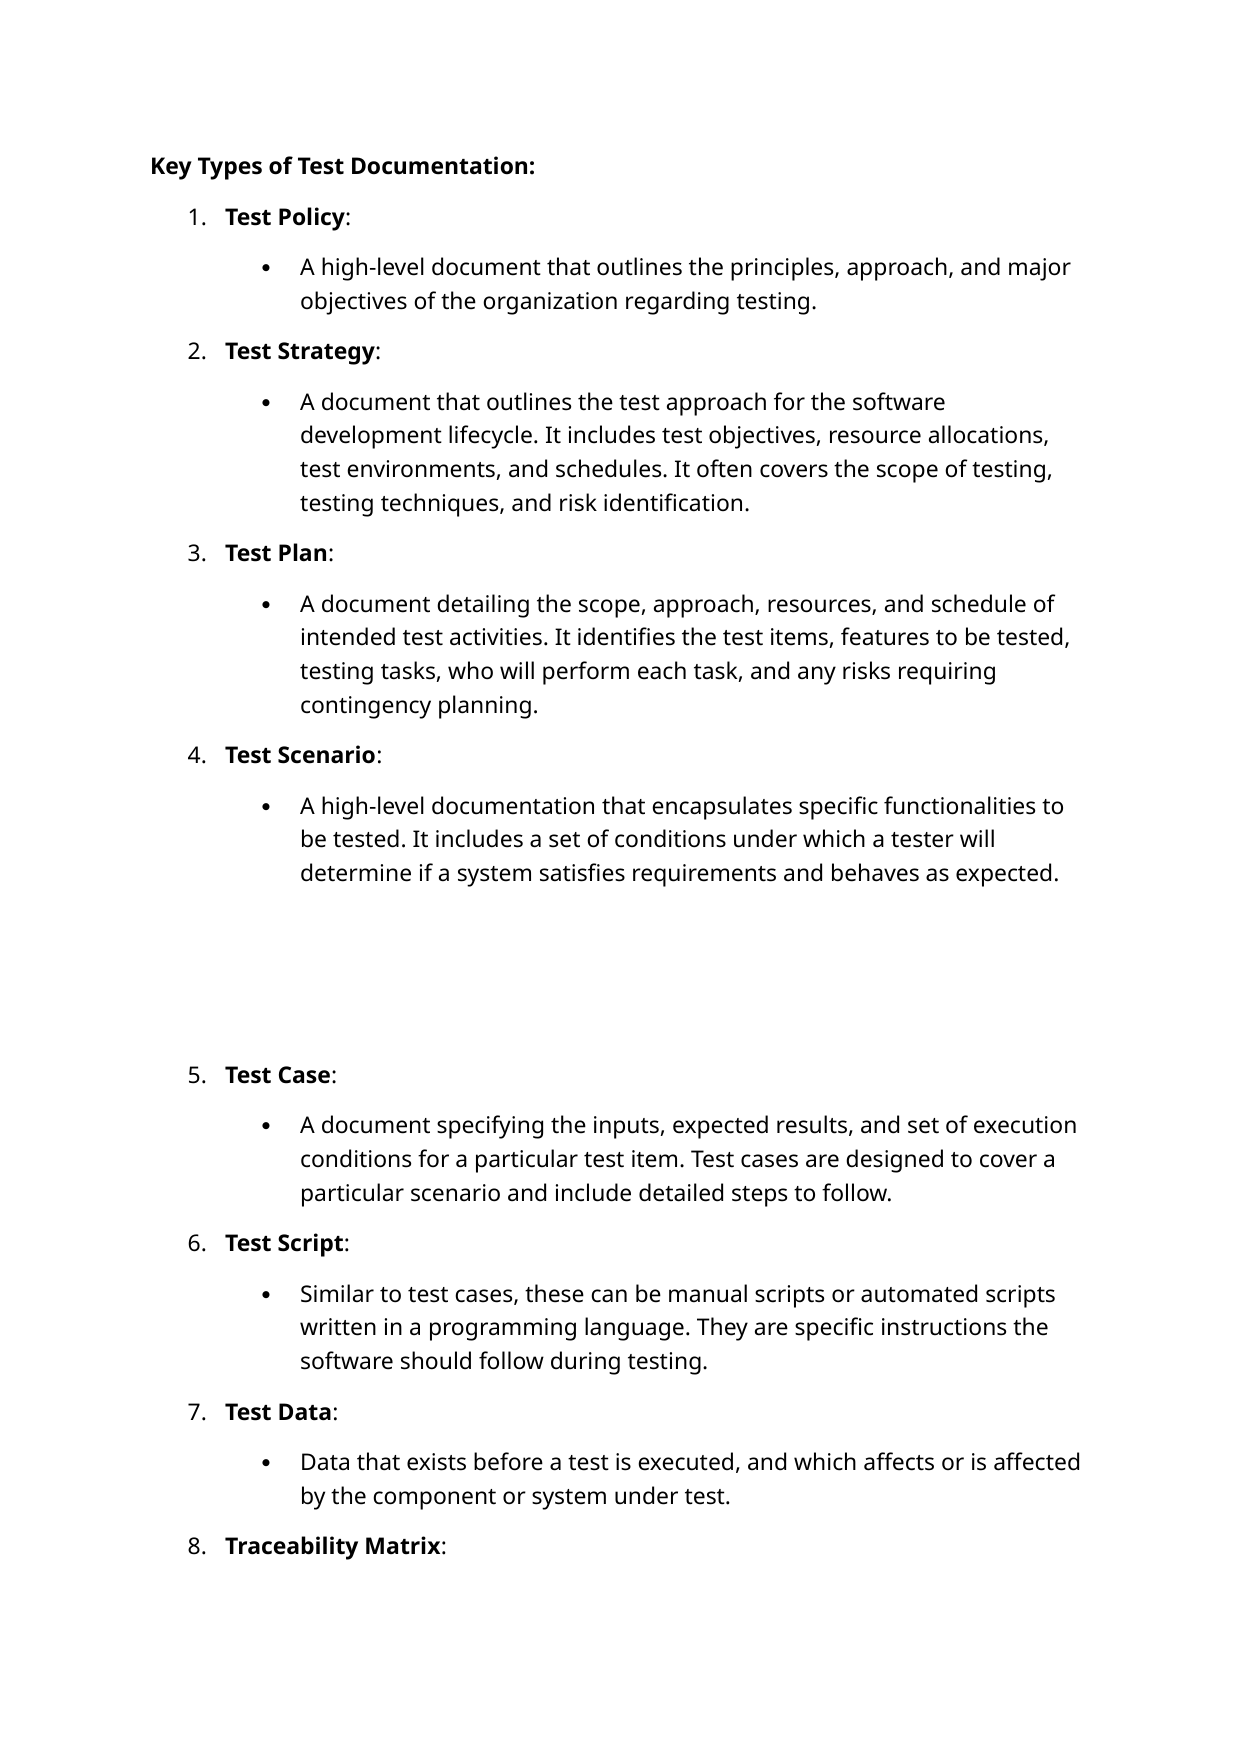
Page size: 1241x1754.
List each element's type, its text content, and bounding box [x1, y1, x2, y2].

list A document that outlines the test approach for the software development lifecycle. It includes test objectives, resource allocations, test environments, and schedules. It often covers the scope of testing, testing techniques, and risk identification. [262, 385, 1090, 518]
list Test Case: [187, 1059, 1090, 1090]
list Test Data: [187, 1395, 1090, 1427]
list A high-level documentation that encapsulates specific functionalities to be tested. It includes a set of conditions under which a tester will determine if a system satisfies requirements and behaves as expected. [262, 789, 1090, 888]
list Test Script: [187, 1227, 1090, 1258]
list Test Scenario: [187, 739, 1090, 770]
list Data that exists before a test is executed, and which affects or is affected by the component or system under test. [262, 1446, 1090, 1511]
list Similar to test cases, these can be manual scripts or automated scripts written in a programming language. They are specific instructions the software should follow during testing. [262, 1277, 1090, 1376]
list A document specifying the inputs, expected results, and set of execution conditions for a particular test item. Test cases are designed to cover a particular scenario and include detailed steps to follow. [262, 1109, 1090, 1208]
list Test Policy: [187, 200, 1090, 232]
list A document detailing the scope, approach, resources, and schedule of intended test activities. It identifies the test items, features to be tested, testing tasks, who will perform each task, and any risks requiring contingency planning. [262, 587, 1090, 720]
list Test Plan: [187, 537, 1090, 568]
list Test Strategy: [187, 335, 1090, 366]
list A high-level document that outlines the principles, approach, and major objectives of the organization regarding testing. [262, 251, 1090, 316]
list Traceability Matrix: [187, 1530, 1090, 1561]
text Key Types of Test Documentation: [150, 150, 1090, 181]
